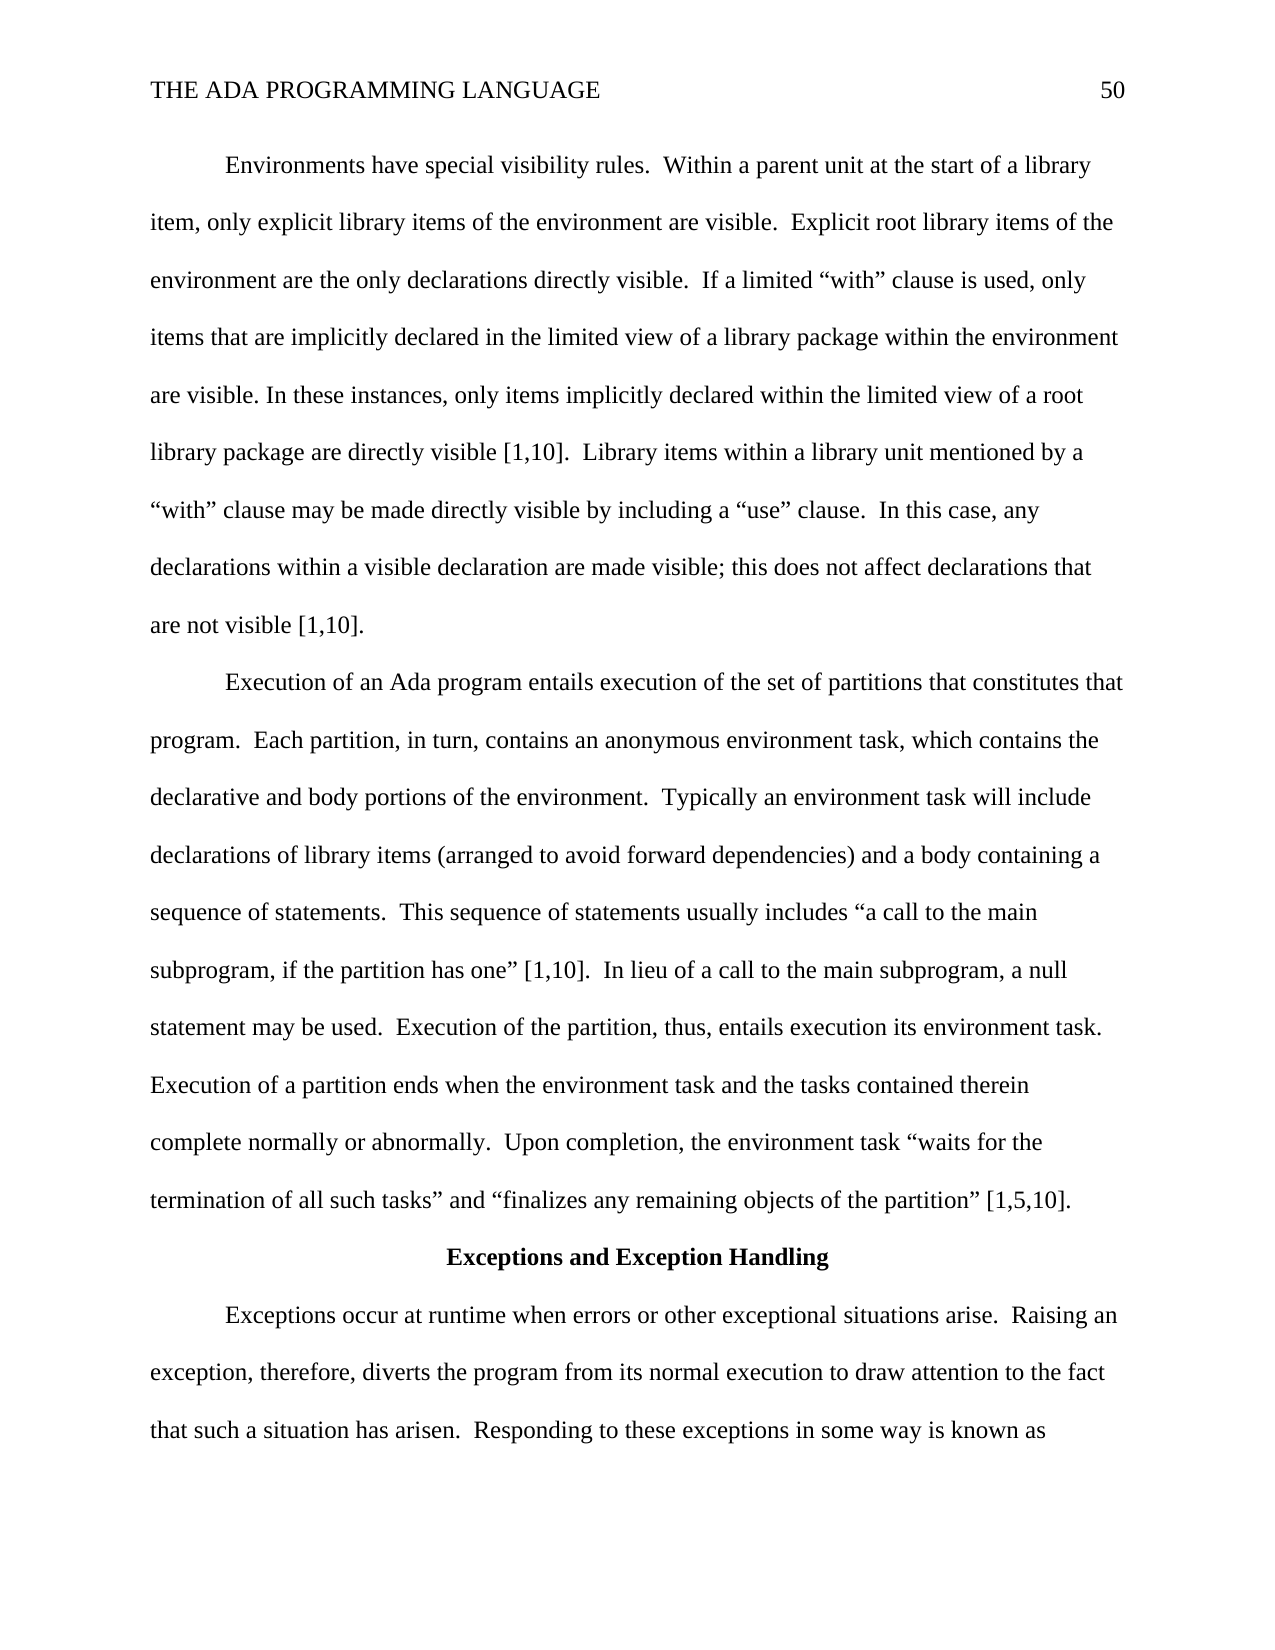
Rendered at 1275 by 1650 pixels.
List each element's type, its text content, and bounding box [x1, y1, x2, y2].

text Environments have special visibility rules. Within a parent unit at the start of a library item, only explicit library items of the environment are visible. Explicit root library items of the environment are the only declarations directly visible. If a limited “with” clause is used, only items that are implicitly declared in the limited view of a library package within the environment are visible. In these instances, only items implicitly declared within the limited view of a root library package are directly visible [1,10]. Library items within a library unit mentioned by a “with” clause may be made directly visible by including a “use” clause. In this case, any declarations within a visible declaration are made visible; this does not affect declarations that are not visible [1,10]. [150, 150, 1125, 639]
text Execution of an Ada program entails execution of the set of partitions that constitutes that program. Each partition, in turn, contains an anonymous environment task, which contains the declarative and body portions of the environment. Typically an environment task will include declarations of library items (arranged to avoid forward dependencies) and a body containing a sequence of statements. This sequence of statements usually includes “a call to the main subprogram, if the partition has one” [1,10]. In lieu of a call to the main subprogram, a null statement may be used. Execution of the partition, thus, entails execution its environment task. Execution of a partition ends when the environment task and the tasks contained therein complete normally or abnormally. Upon completion, the environment task “waits for the termination of all such tasks” and “finalizes any remaining objects of the partition” [1,5,10]. [150, 667, 1125, 1214]
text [150, 1300, 1125, 1444]
text Exceptions and Exception Handling [150, 1242, 1125, 1271]
